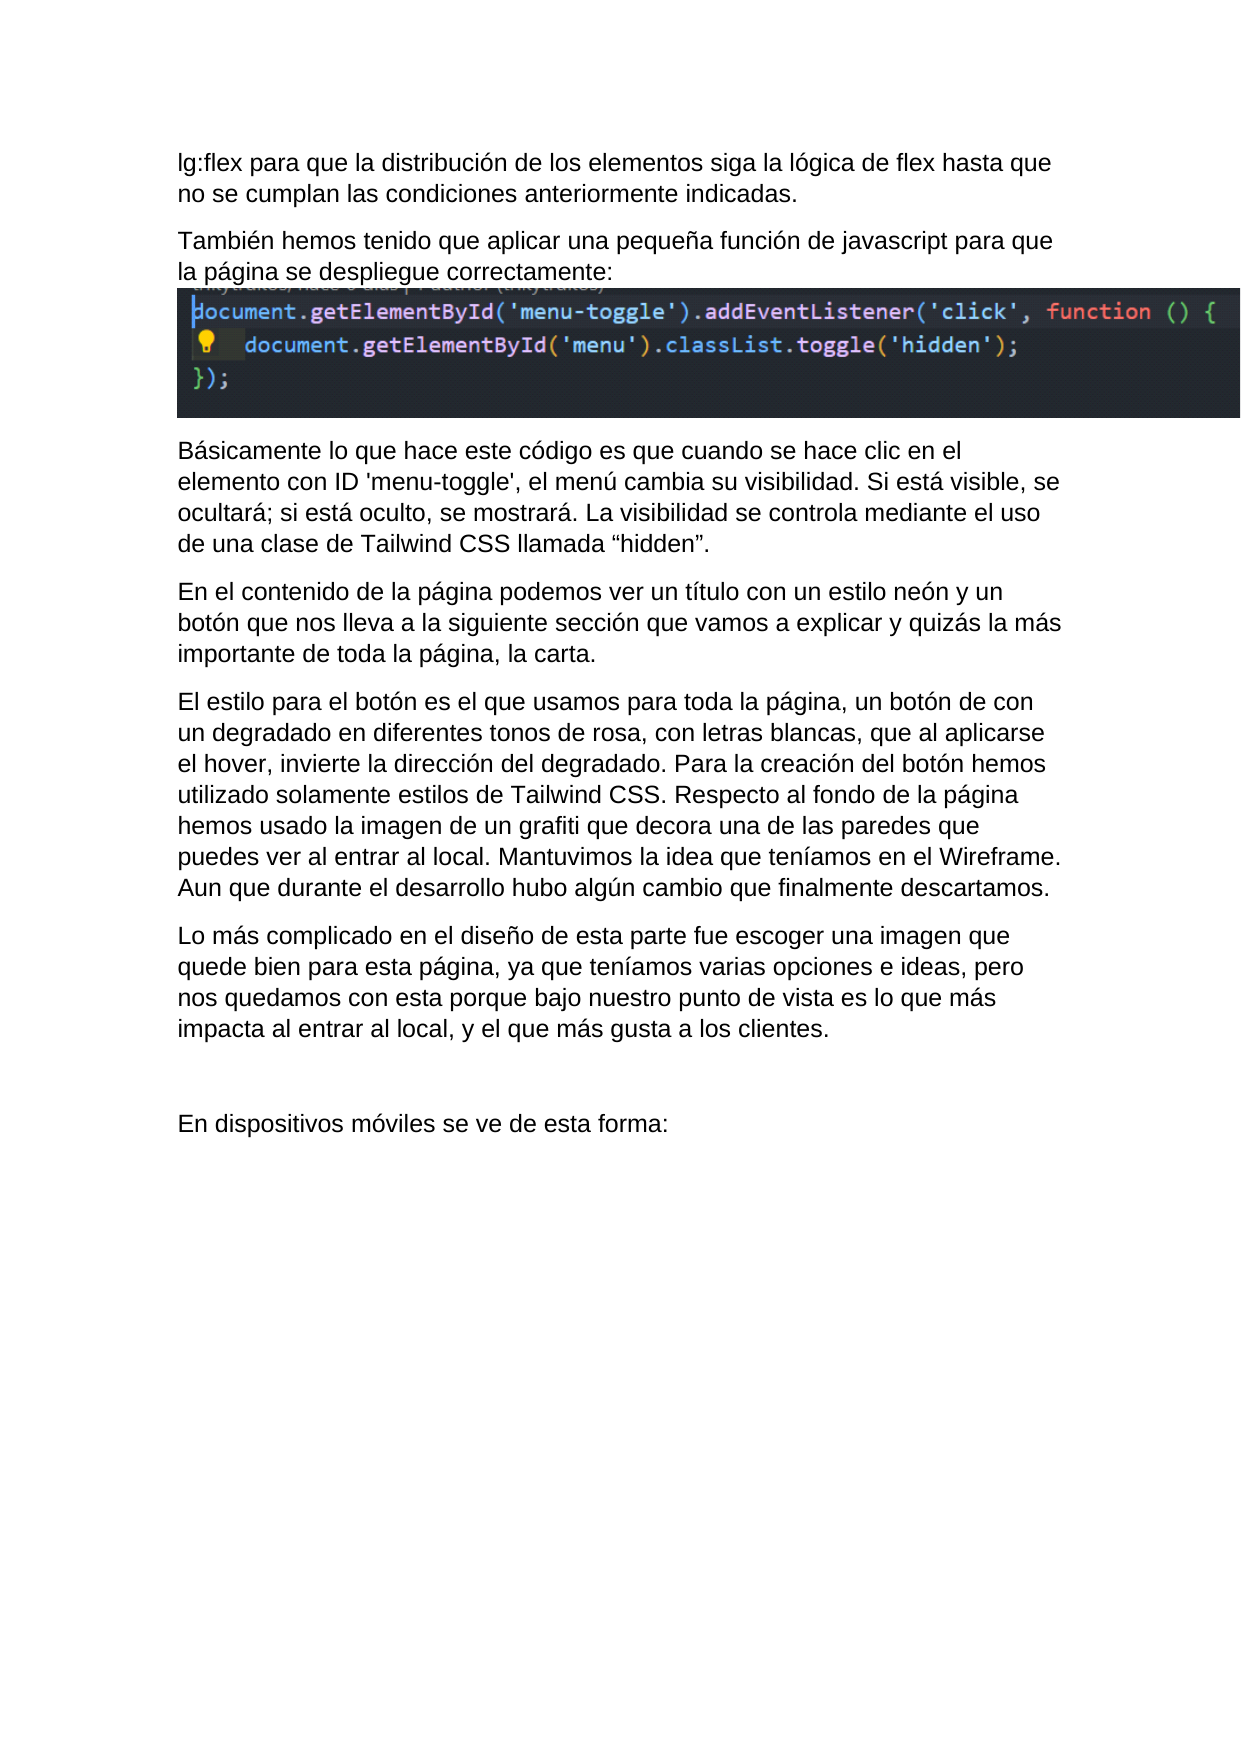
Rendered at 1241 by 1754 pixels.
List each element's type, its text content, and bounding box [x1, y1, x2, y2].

text Lo más complicado en el diseño de esta parte fue escoger una imagen que quede bien para esta página, ya que teníamos varias opciones e ideas, pero nos quedamos con esta porque bajo nuestro punto de vista es lo que más impacta al entrar al local, y el que más gusta a los clientes. [177, 921, 1063, 1043]
text En dispositivos móviles se ve de esta forma: [177, 1109, 1063, 1138]
picture [177, 288, 1241, 418]
text En el contenido de la página podemos ver un título con un estilo neón y un botón que nos lleva a la siguiente sección que vamos a explicar y quizás la más importante de toda la página, la carta. [177, 577, 1063, 668]
text Básicamente lo que hace este código es que cuando se hace clic en el elemento con ID 'menu-toggle', el menú cambia su visibilidad. Si está visible, se ocultará; si está oculto, se mostrará. La visibilidad se controla mediante el uso de una clase de Tailwind CSS llamada “hidden”. [177, 436, 1063, 558]
text El estilo para el botón es el que usamos para toda la página, un botón de con un degradado en diferentes tonos de rosa, con letras blancas, que al aplicarse el hover, invierte la dirección del degradado. Para la creación del botón hemos utilizado solamente estilos de Tailwind CSS. Respecto al fondo de la página hemos usado la imagen de un grafiti que decora una de las paredes que puedes ver al entrar al local. Mantuvimos la idea que teníamos en el Wireframe. Aun que durante el desarrollo hubo algún cambio que finalmente descartamos. [177, 687, 1063, 902]
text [177, 148, 1063, 207]
text También hemos tenido que aplicar una pequeña función de javascript para que la página se despliegue correctamente: [177, 226, 1063, 288]
